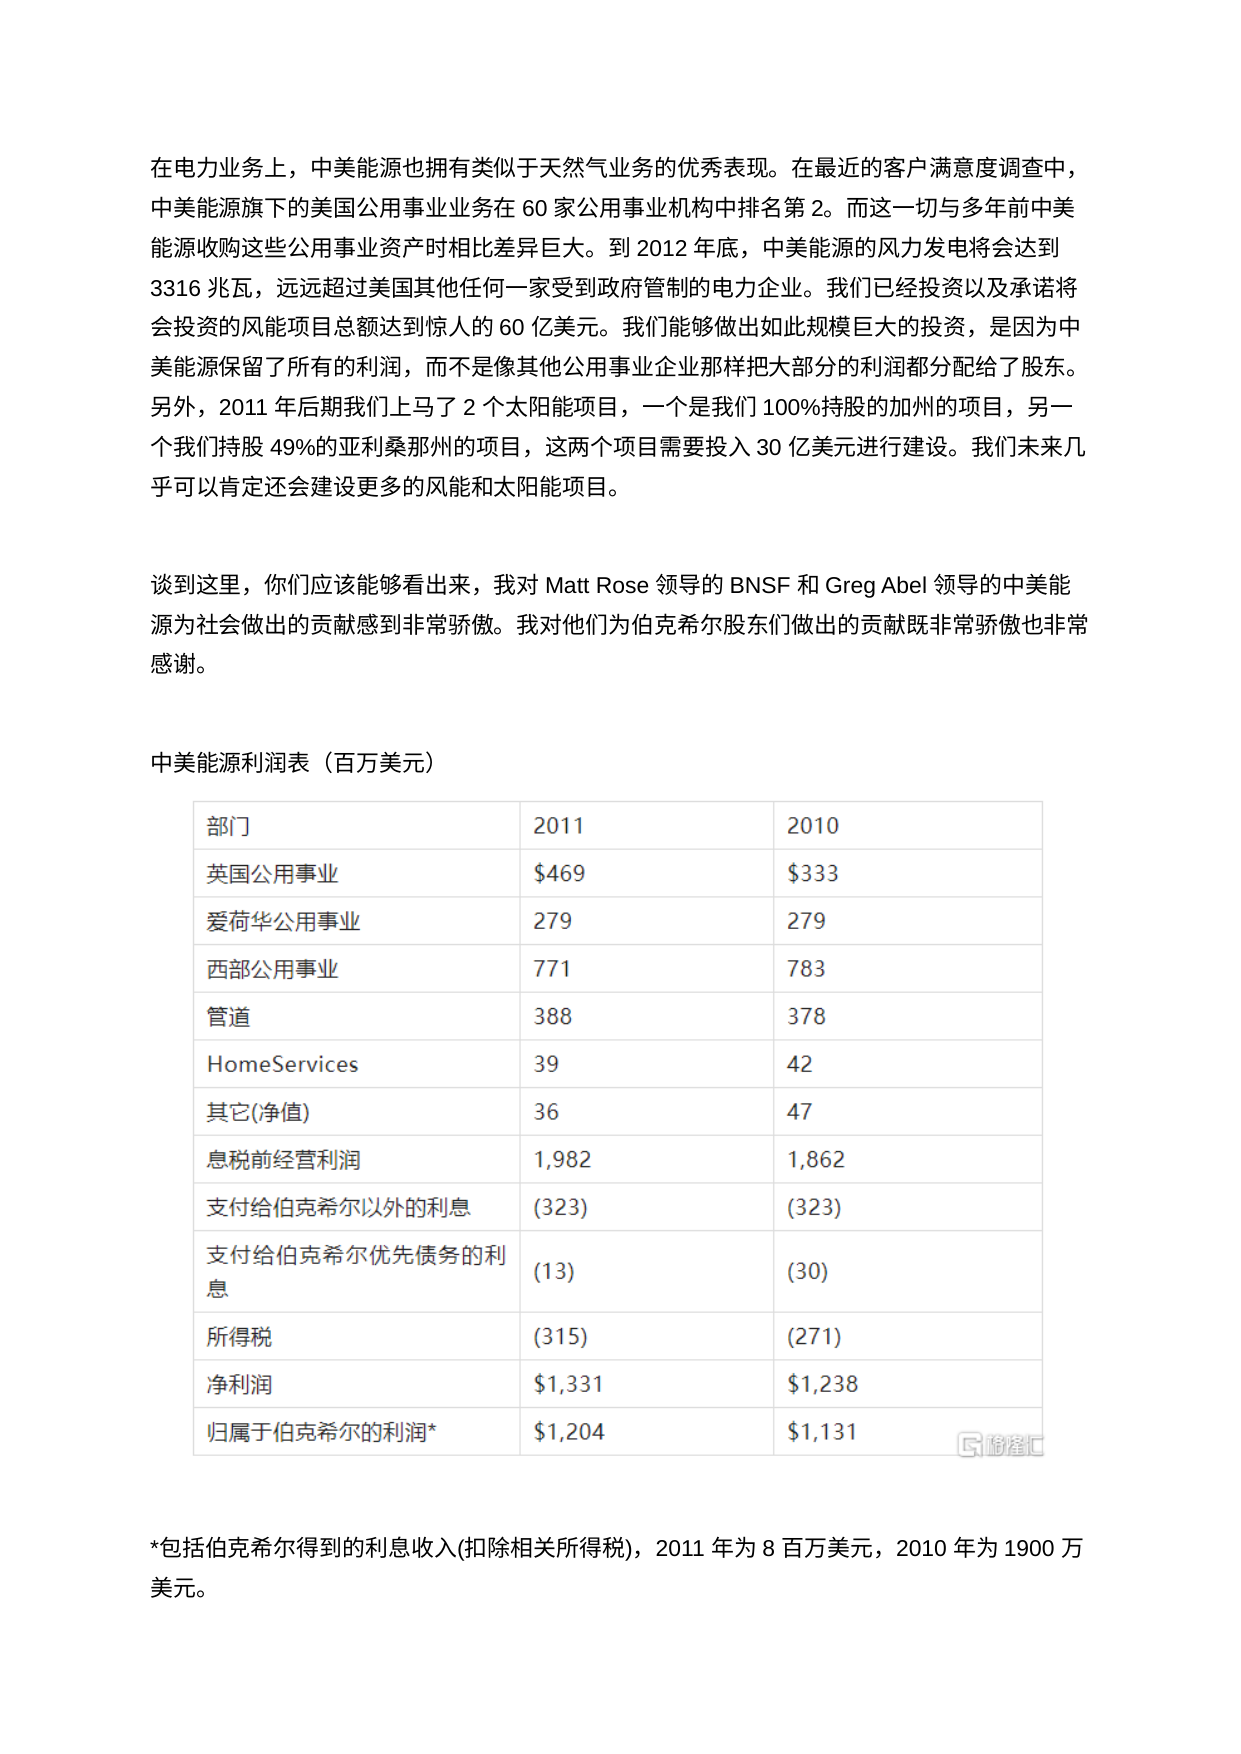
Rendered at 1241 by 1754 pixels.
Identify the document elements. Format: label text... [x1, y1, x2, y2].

text 在电力业务上，中美能源也拥有类似于天然气业务的优秀表现。在最近的客户满意度调查中，中美能源旗下的美国公用事业业务在 60 家公用事业机构中排名第 2。而这一切与多年前中美能源收购这些公用事业资产时相比差异巨大。到 2012 年底，中美能源的风力发电将会达到 3316 兆瓦，远远超过美国其他任何一家受到政府管制的电力企业。我们已经投资以及承诺将会投资的风能项目总额达到惊人的 60 亿美元。我们能够做出如此规模巨大的投资，是因为中美能源保留了所有的利润，而不是像其他公用事业企业那样把大部分的利润都分配给了股东。另外，2011 年后期我们上马了 2 个太阳能项目，一个是我们 100%持股的加州的项目，另一个我们持股 49%的亚利桑那州的项目，这两个项目需要投入 30 亿美元进行建设。我们未来几乎可以肯定还会建设更多的风能和太阳能项目。 [150, 150, 1090, 502]
text 中美能源利润表（百万美元） [150, 744, 1090, 778]
text 谈到这里，你们应该能够看出来，我对 Matt Rose 领导的 BNSF 和 Greg Abel 领导的中美能源为社会做出的贡献感到非常骄傲。我对他们为伯克希尔股东们做出的贡献既非常骄傲也非常感谢。 [150, 567, 1090, 679]
text *包括伯克希尔得到的利息收入(扣除相关所得税)，2011 年为 8 百万美元，2010 年为1900 万美元。 [150, 1530, 1090, 1603]
picture [188, 796, 1052, 1466]
